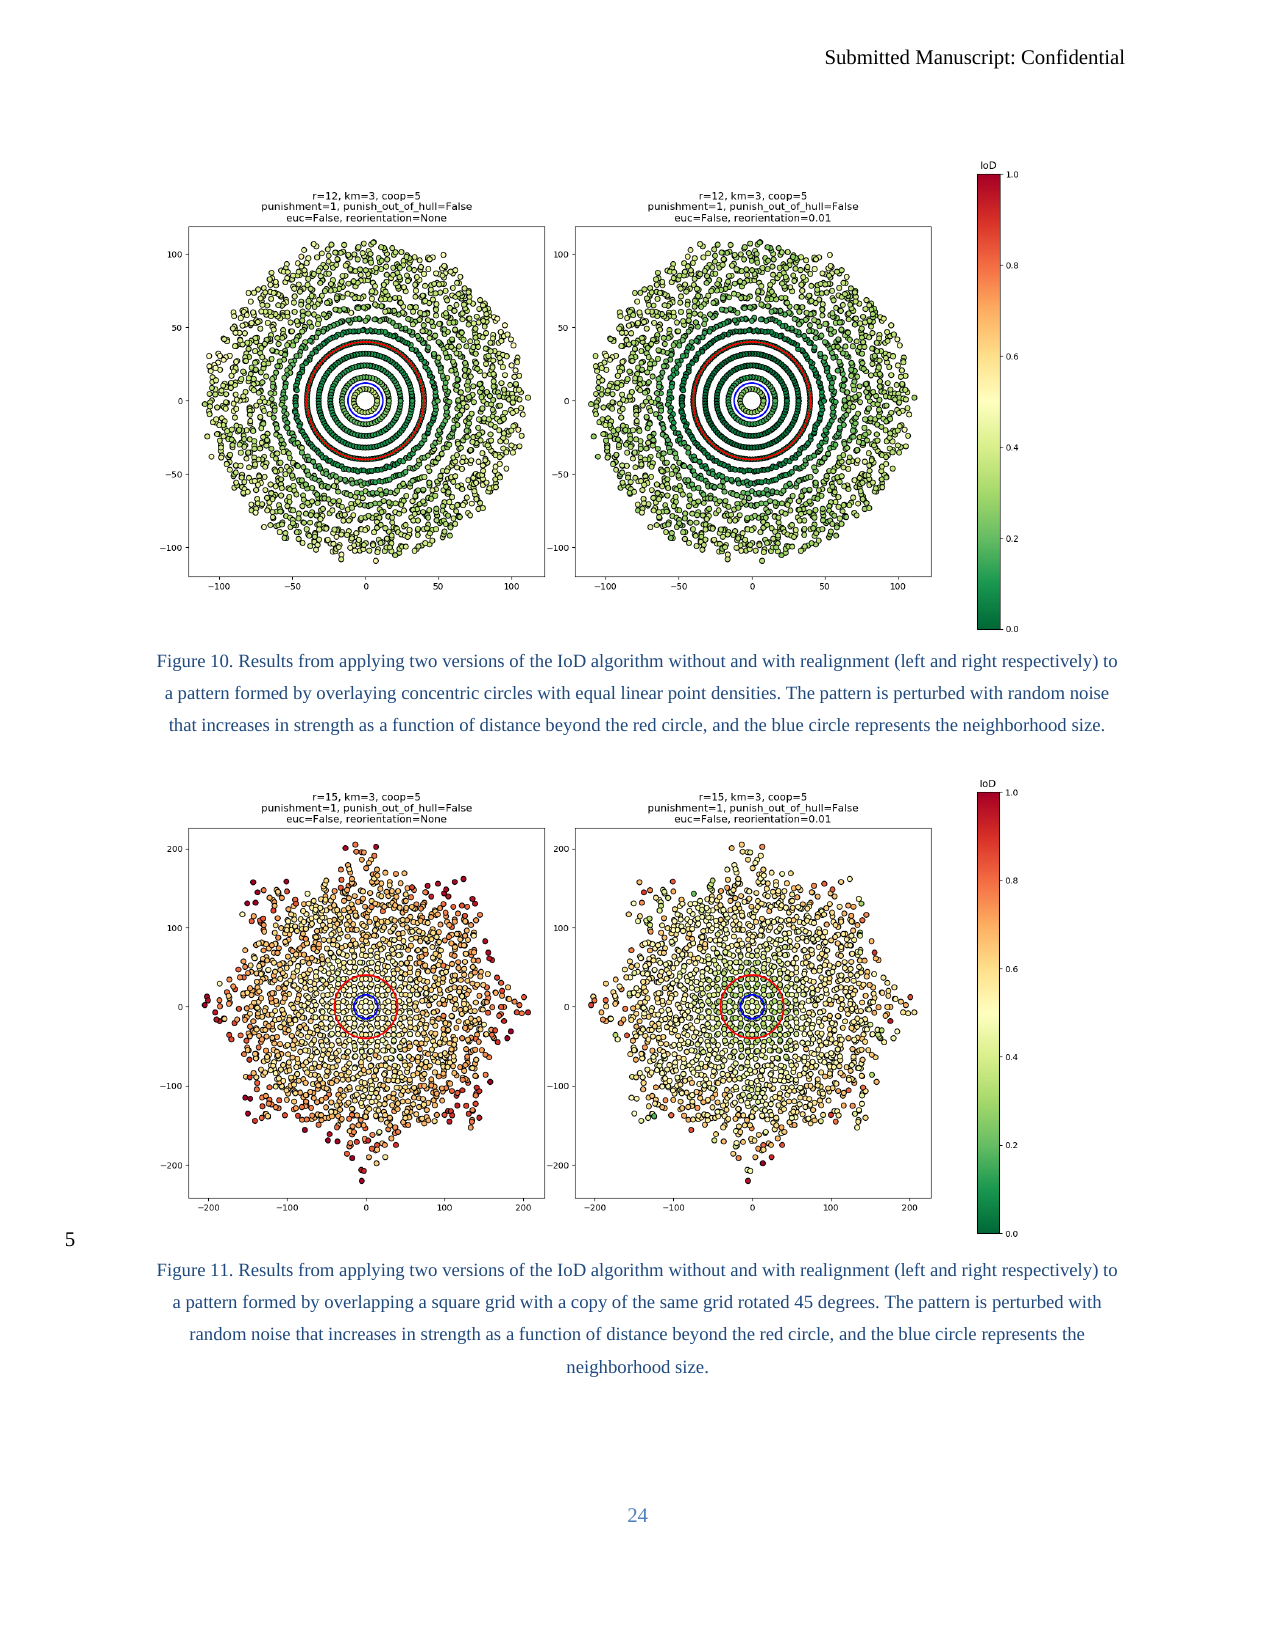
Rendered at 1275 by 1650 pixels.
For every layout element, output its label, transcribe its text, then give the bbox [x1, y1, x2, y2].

text Figure 10. Results from applying two versions of the IoD algorithm without and with realignment (left and right respectively) to a pattern formed by overlaying concentric circles with equal linear point densities. The pattern is perturbed with random noise that increases in strength as a function of distance beyond the red circle, and the blue circle represents the neighborhood size. [150, 650, 1125, 736]
picture [150, 759, 1125, 1247]
text Figure 11. Results from applying two versions of the IoD algorithm without and with realignment (left and right respectively) to a pattern formed by overlapping a square grid with a copy of the same grid rotated 45 degrees. The pattern is perturbed with random noise that increases in strength as a function of distance beyond the red circle, and the blue circle represents the neighborhood size. [150, 1259, 1125, 1377]
picture [150, 150, 1125, 638]
